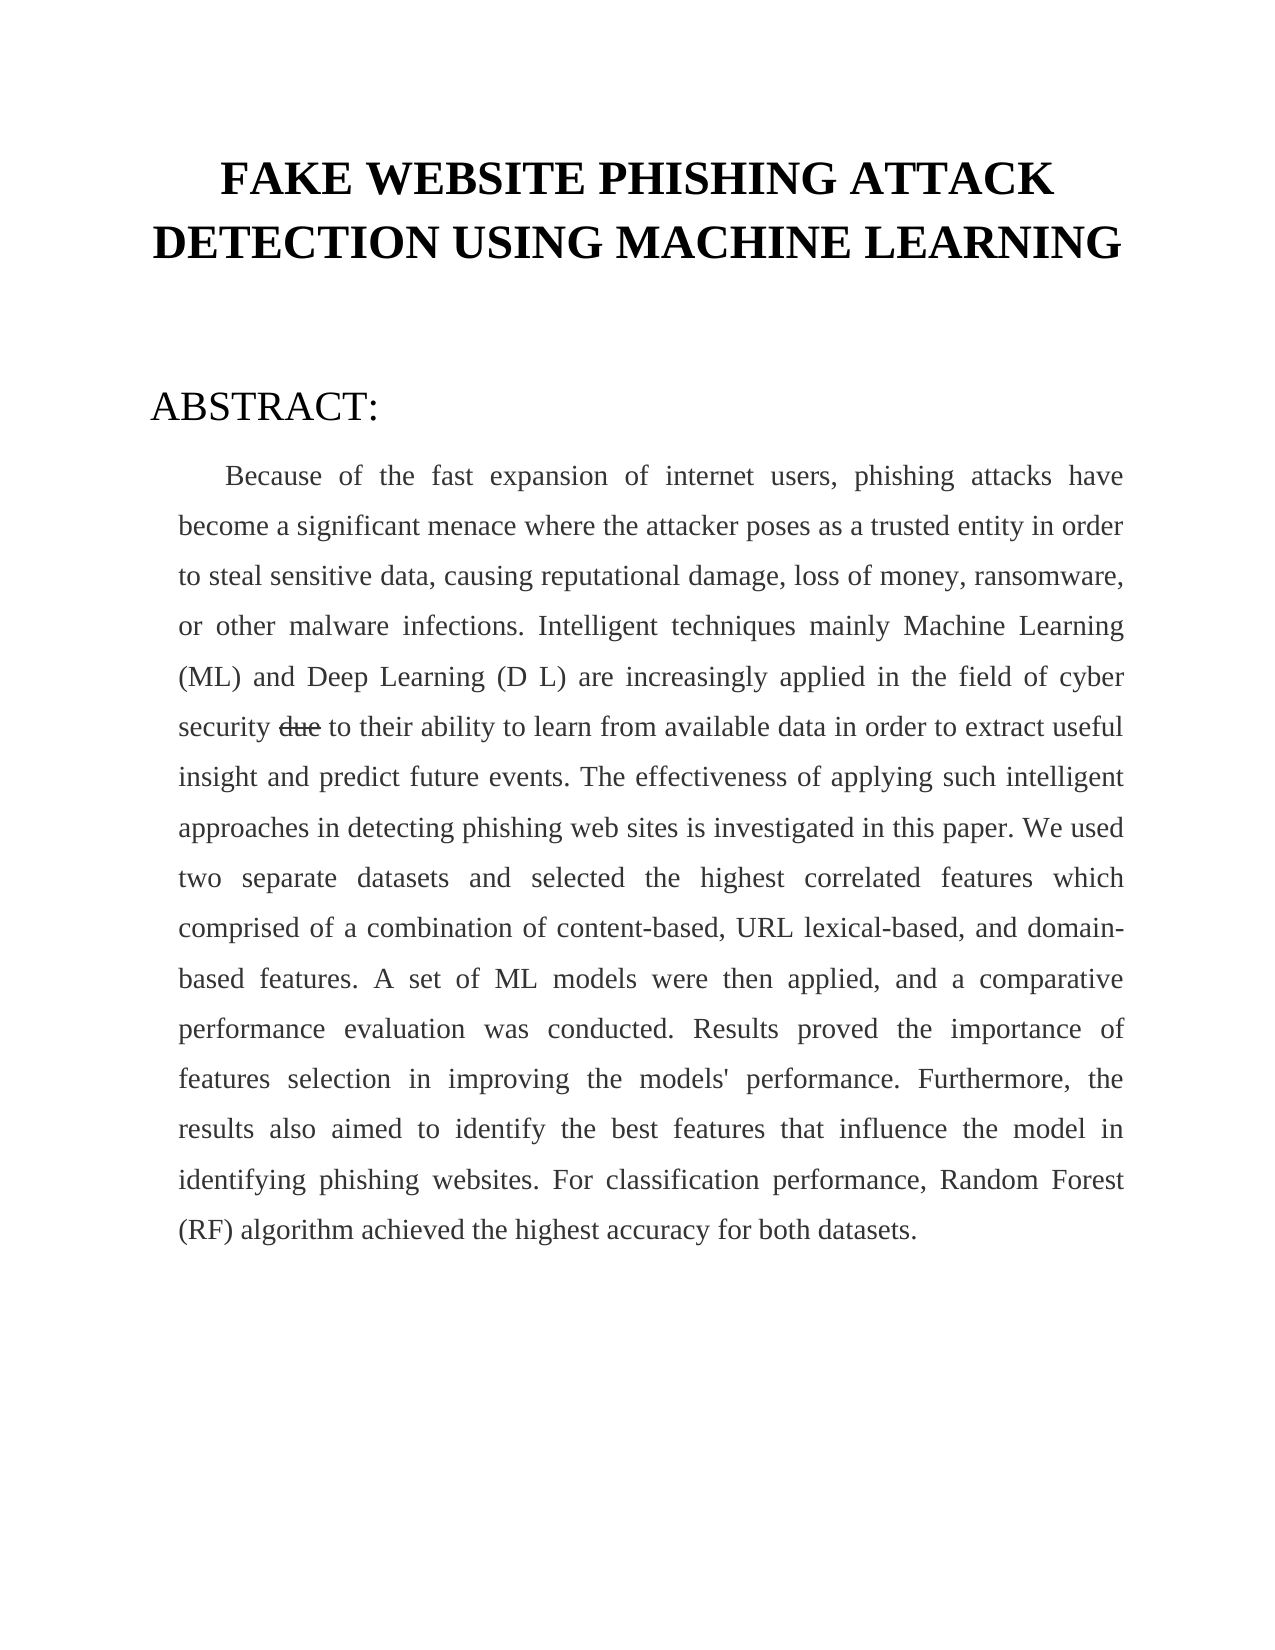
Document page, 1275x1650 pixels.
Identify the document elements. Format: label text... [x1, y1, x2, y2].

text ABSTRACT: [150, 382, 1125, 429]
text FAKE WEBSITE PHISHING ATTACK DETECTION USING MACHINE LEARNING [150, 150, 1125, 268]
text Because of the fast expansion of internet users, phishing attacks have become a significant menace where the attacker poses as a trusted entity in order to steal sensitive data, causing reputational damage, loss of money, ransomware, or other malware infections. Intelligent techniques mainly Machine Learning (ML) and Deep Learning (D L) are increasingly applied in the field of cyber security due to their ability to learn from available data in order to extract useful insight and predict future events. The effectiveness of applying such intelligent approaches in detecting phishing web sites is investigated in this paper. We used two separate datasets and selected the highest correlated features which comprised of a combination of content-based, URL lexical-based, and domain-based features. A set of ML models were then applied, and a comparative performance evaluation was conducted. Results proved the importance of features selection in improving the models' performance. Furthermore, the results also aimed to identify the best features that influence the model in identifying phishing websites. For classification performance, Random Forest (RF) algorithm achieved the highest accuracy for both datasets. [178, 458, 1125, 1246]
